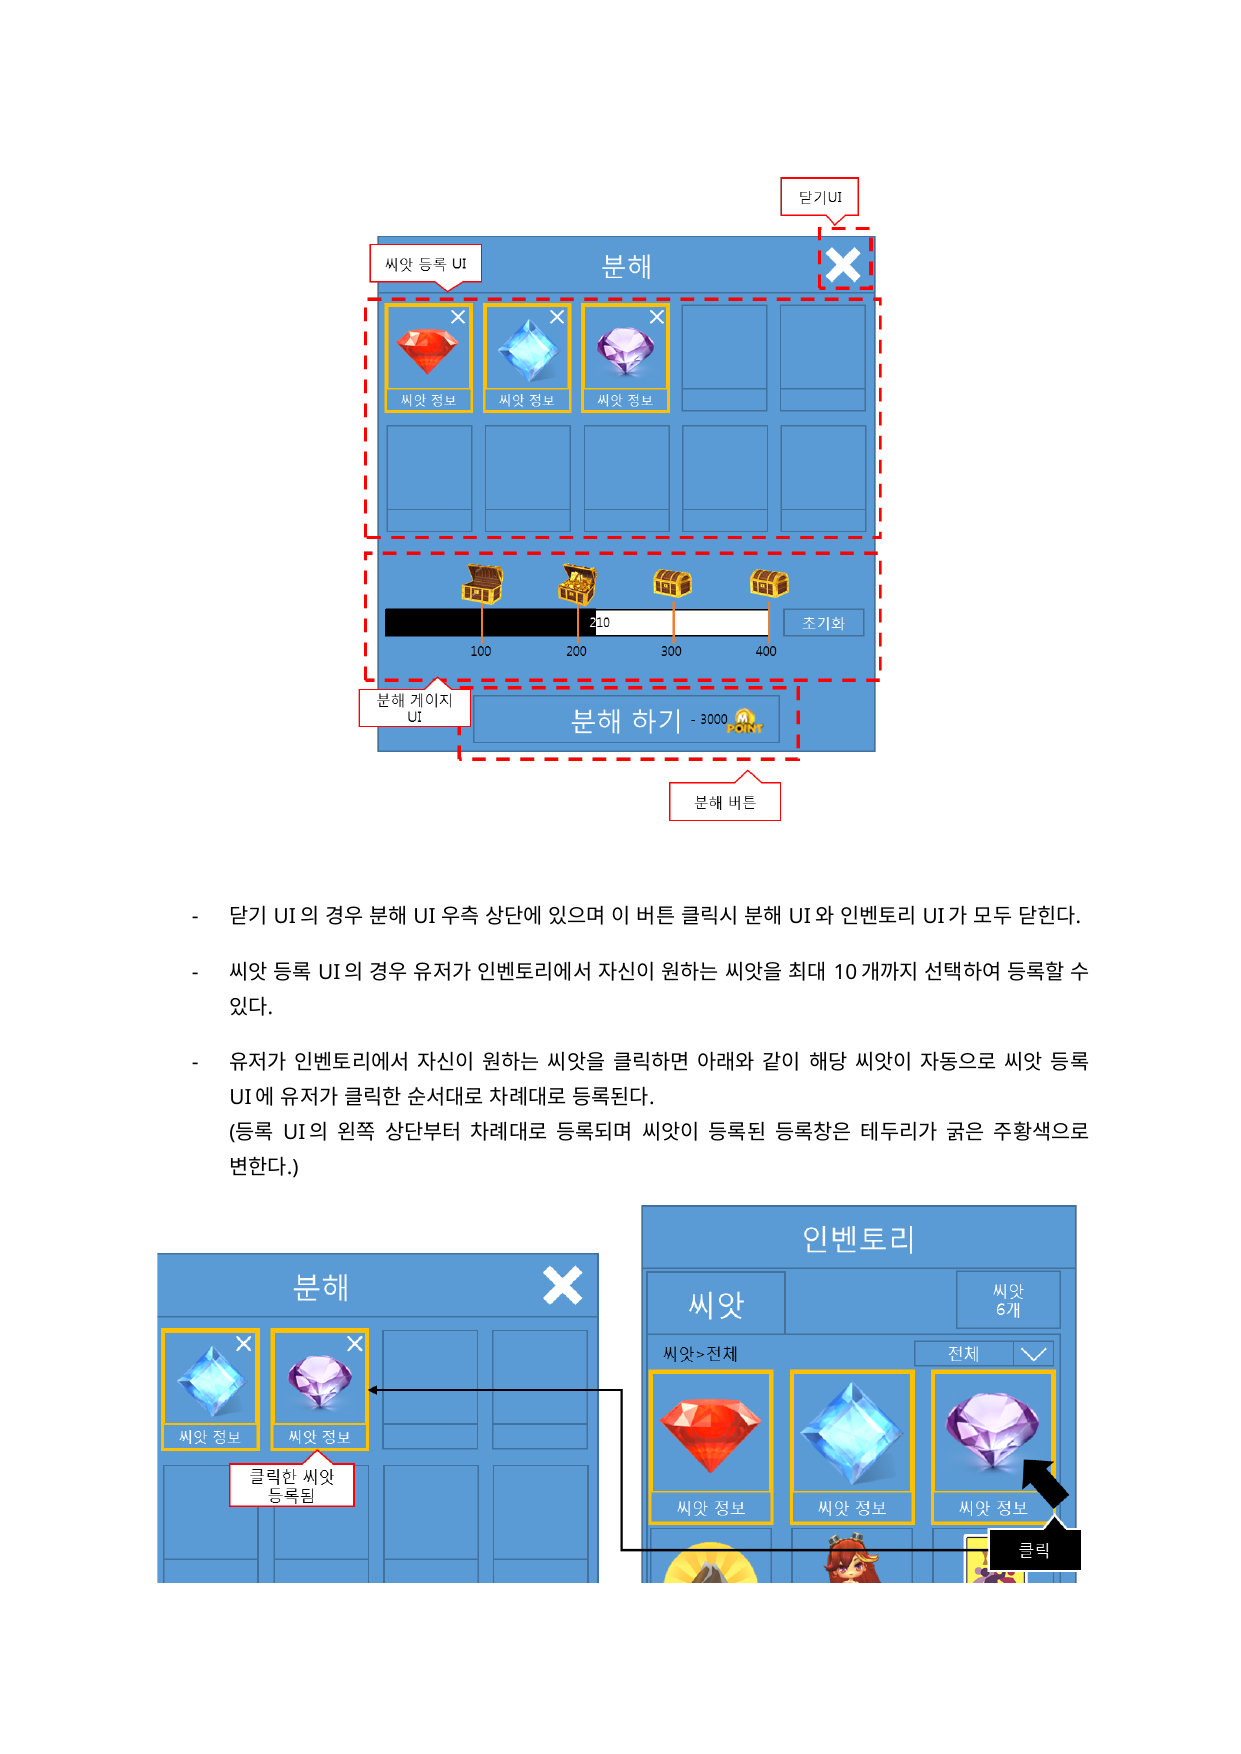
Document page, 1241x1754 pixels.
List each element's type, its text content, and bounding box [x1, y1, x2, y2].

picture [157, 1205, 1083, 1583]
picture [358, 177, 882, 821]
list 닫기 UI의 경우 분해 UI 우측 상단에 있으며 이 버튼 클릭시 분해 UI와 인벤토리 UI가 모두 닫힌다. [192, 899, 1090, 930]
list 씨앗 등록 UI의 경우 유저가 인벤토리에서 자신이 원하는 씨앗을 최대 10개까지 선택하여 등록할 수 있다. [192, 955, 1090, 1020]
list 유저가 인벤토리에서 자신이 원하는 씨앗을 클릭하면 아래와 같이 해당 씨앗이 자동으로 씨앗 등록 UI에 유저가 클릭한 순서대로 차례대로 등록된다. (등록 UI의 왼쪽 상단부터 차례대로 등록되며 씨앗이 등록된 등록창은 테두리가 굵은 주황색으로 변한다.) [192, 1046, 1090, 1180]
